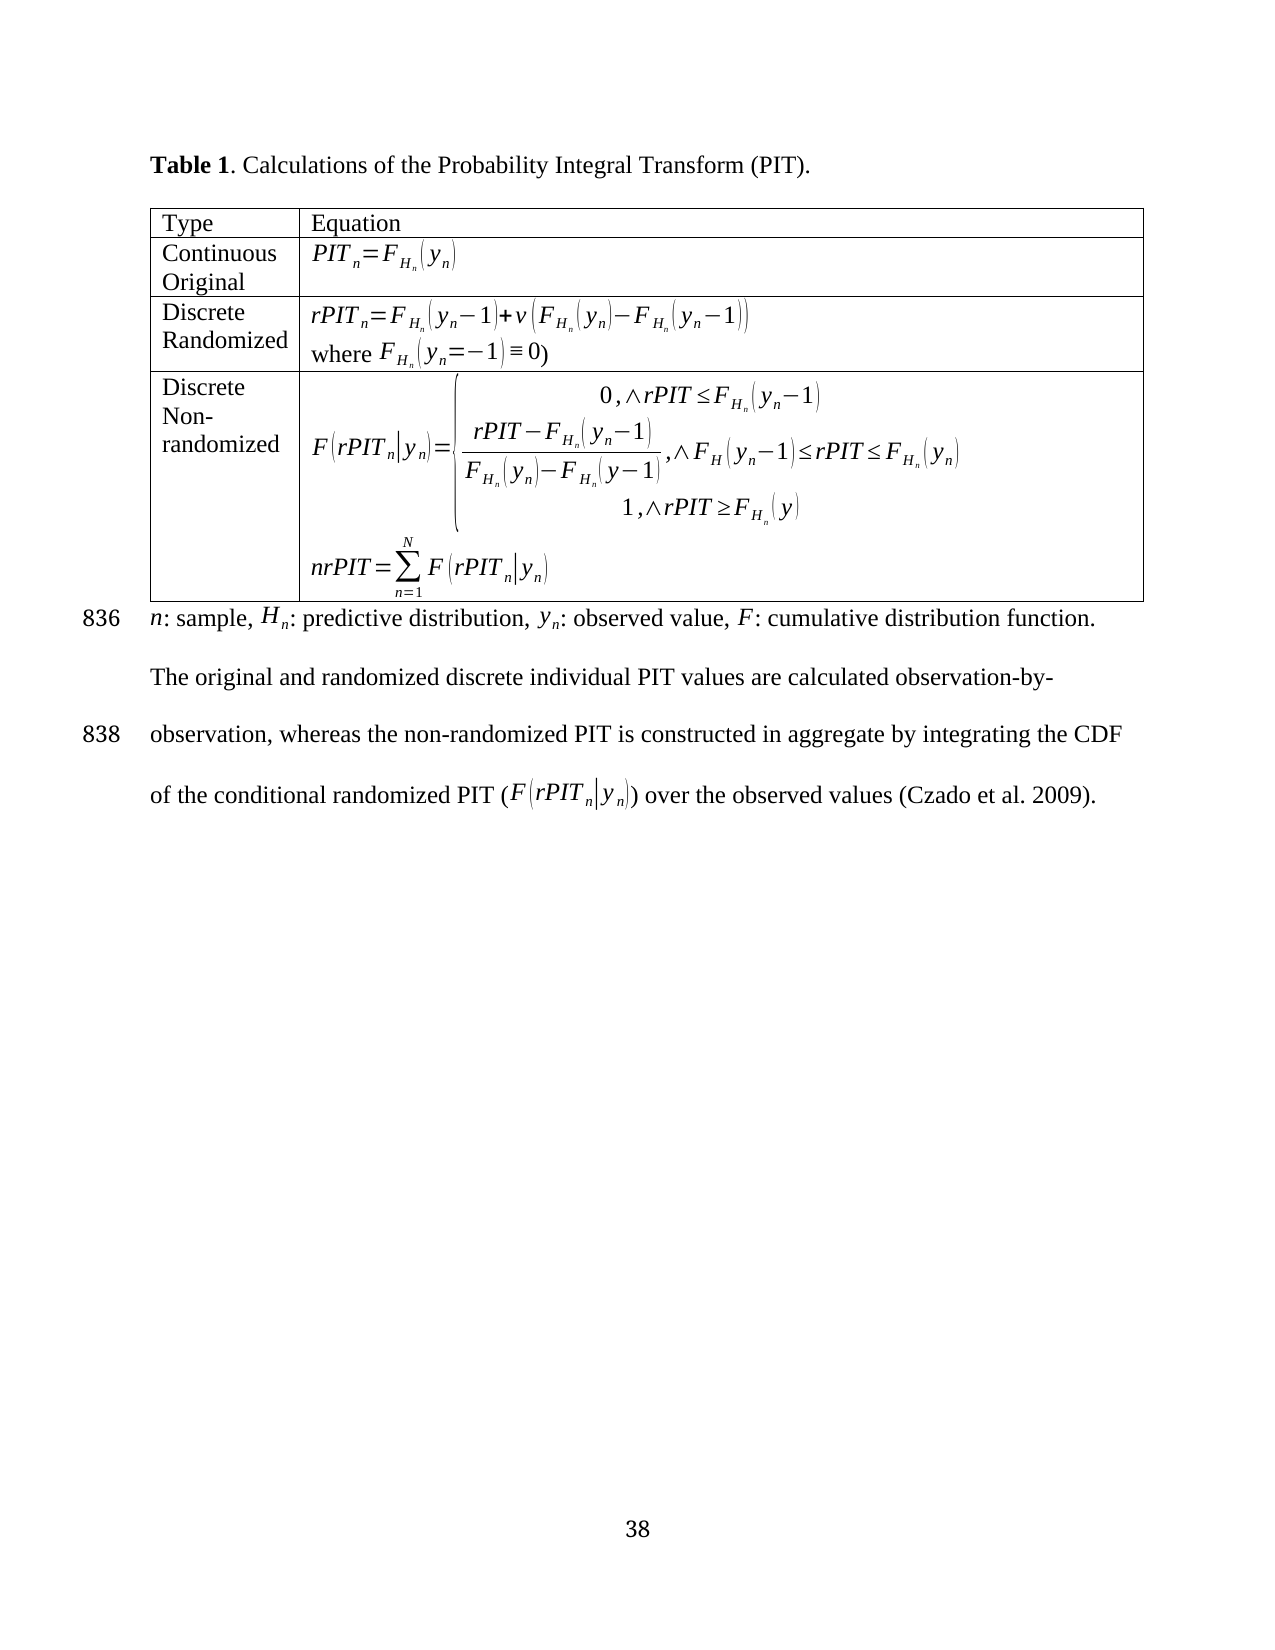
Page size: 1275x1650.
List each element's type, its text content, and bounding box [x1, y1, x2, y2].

text The original and randomized discrete individual PIT values are calculated observation-by-observation, whereas the non-randomized PIT is constructed in aggregate by integrating the CDF of the conditional randomized PIT () over the observed values (Czado et al. 2009). [150, 662, 1125, 812]
table_cell Discrete Randomized [151, 297, 299, 371]
table_cell [300, 372, 1143, 601]
table_cell Continuous Original [151, 238, 299, 296]
table_cell where ) [300, 297, 1143, 371]
text : sample, : predictive distribution, : observed value, : cumulative distribution function. [150, 602, 1125, 633]
table_cell [300, 238, 1143, 296]
table_header Equation [300, 209, 1143, 237]
text Table 1. Calculations of the Probability Integral Transform (PIT). [150, 150, 1125, 179]
table_header Type [151, 209, 299, 237]
table_cell Discrete Non-randomized [151, 372, 299, 601]
